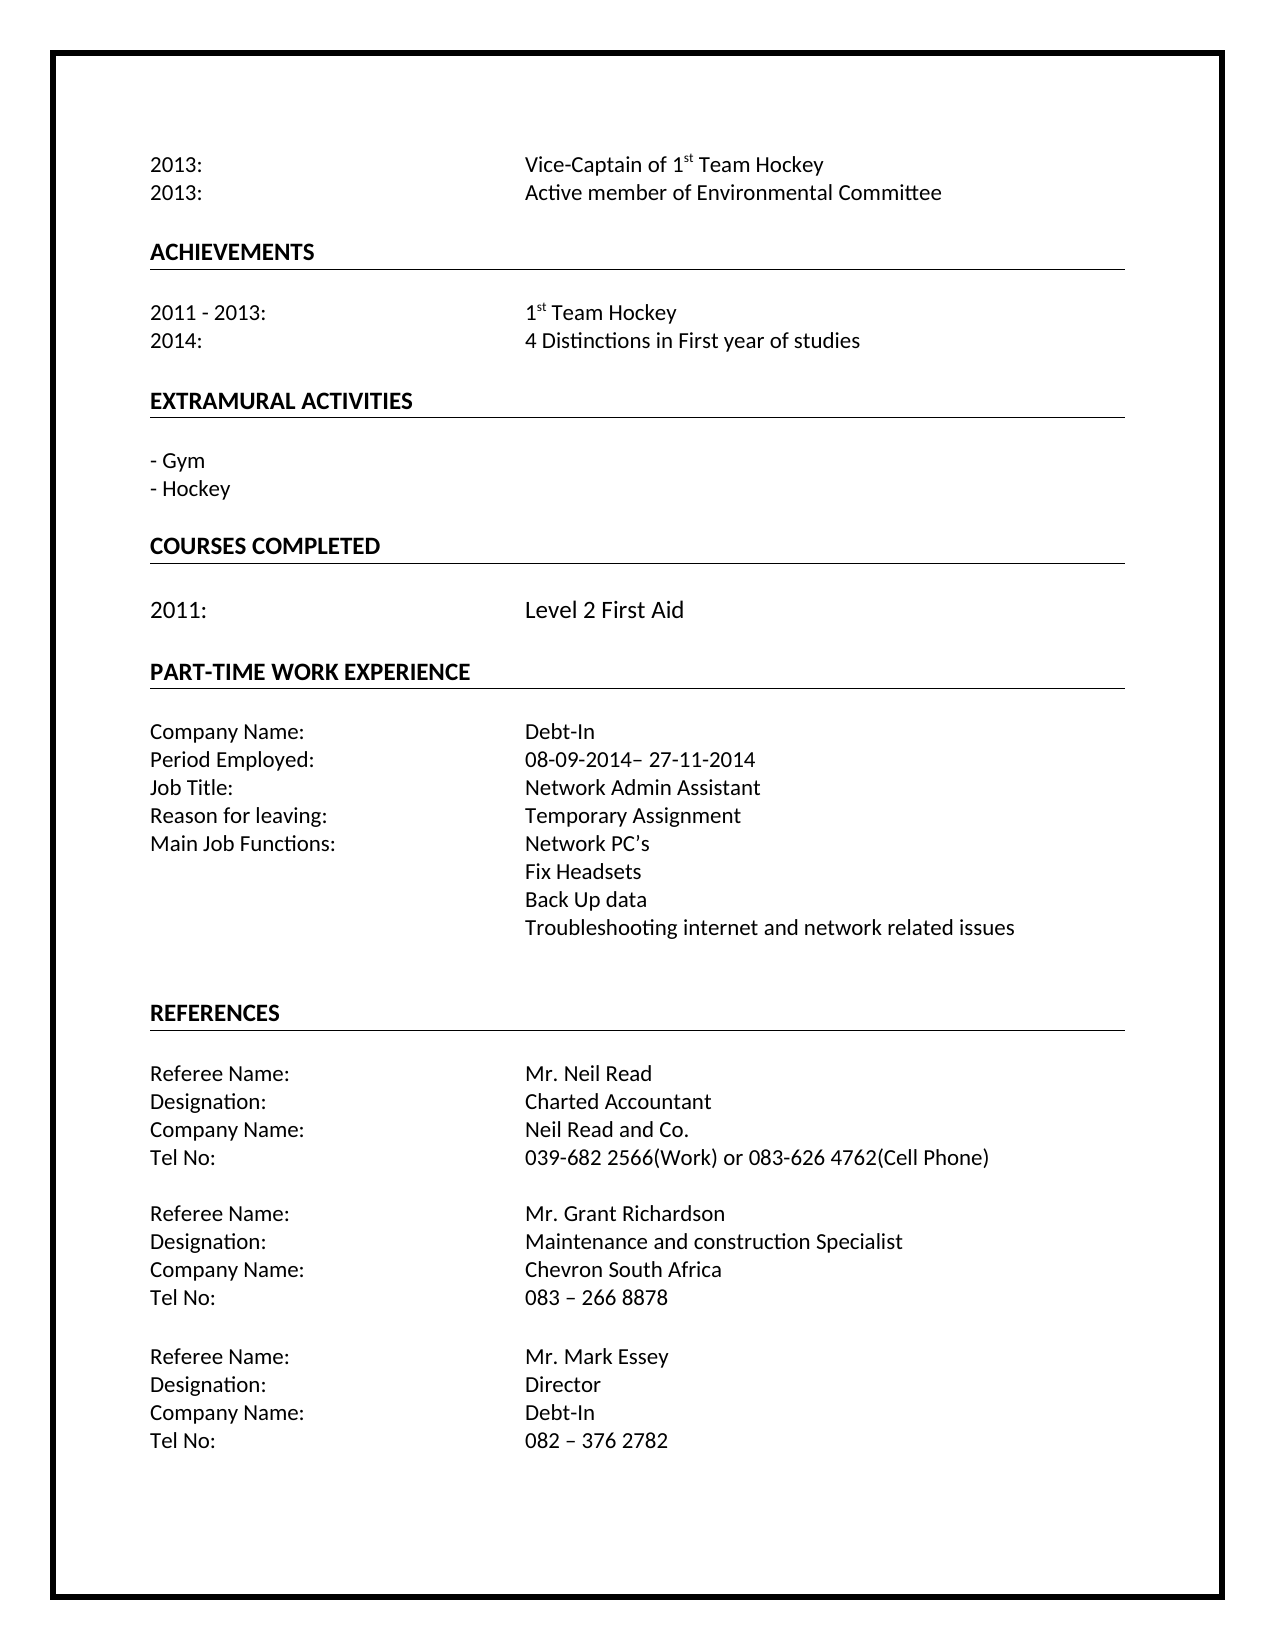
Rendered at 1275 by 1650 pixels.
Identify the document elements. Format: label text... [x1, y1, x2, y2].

text - Hockey [150, 474, 1125, 502]
text Company Name: Chevron South Africa [150, 1255, 1125, 1283]
text Back Up data [150, 886, 1125, 913]
text Company Name: Debt-In [150, 1398, 1125, 1426]
text Designation: Maintenance and construction Specialist [150, 1227, 1125, 1255]
text Designation: Director [150, 1370, 1125, 1398]
text Company Name: Debt-In [150, 717, 1125, 745]
text COURSES COMPLETED [150, 531, 1125, 563]
text Job Title: Network Admin Assistant [150, 773, 1125, 801]
text Tel No: 083 – 266 8878 [150, 1283, 1125, 1311]
text Main Job Functions: Network PC’s [150, 829, 1125, 857]
text Fix Headsets [150, 857, 1125, 886]
text Period Employed: 08-09-2014– 27-11-2014 [150, 745, 1125, 773]
text Referee Name: Mr. Grant Richardson [150, 1199, 1125, 1227]
text Company Name: Neil Read and Co. [150, 1115, 1125, 1143]
text - Gym [150, 446, 1125, 474]
text Referee Name: Mr. Neil Read [150, 1059, 1125, 1087]
text 2011 - 2013: 1st Team Hockey [150, 298, 1125, 326]
text 2011: Level 2 First Aid [150, 595, 1125, 625]
text Troubleshooting internet and network related issues [150, 913, 1125, 969]
text ACHIEVEMENTS [150, 237, 1125, 269]
text 2013: Vice-Captain of 1st Team Hockey [150, 150, 1125, 178]
text Designation: Charted Accountant [150, 1087, 1125, 1115]
text 2014: 4 Distinctions in First year of studies [150, 326, 1125, 354]
text Reason for leaving: Temporary Assignment [150, 801, 1125, 829]
text Tel No: 082 – 376 2782 [150, 1426, 1125, 1454]
text PART-TIME WORK EXPERIENCE [150, 656, 1125, 688]
text REFERENCES [150, 998, 1125, 1030]
text Tel No: 039-682 2566(Work) or 083-626 4762(Cell Phone) [150, 1143, 1125, 1171]
text EXTRAMURAL ACTIVITIES [150, 385, 1125, 417]
text 2013: Active member of Environmental Committee [150, 178, 1125, 206]
text Referee Name: Mr. Mark Essey [150, 1342, 1125, 1370]
